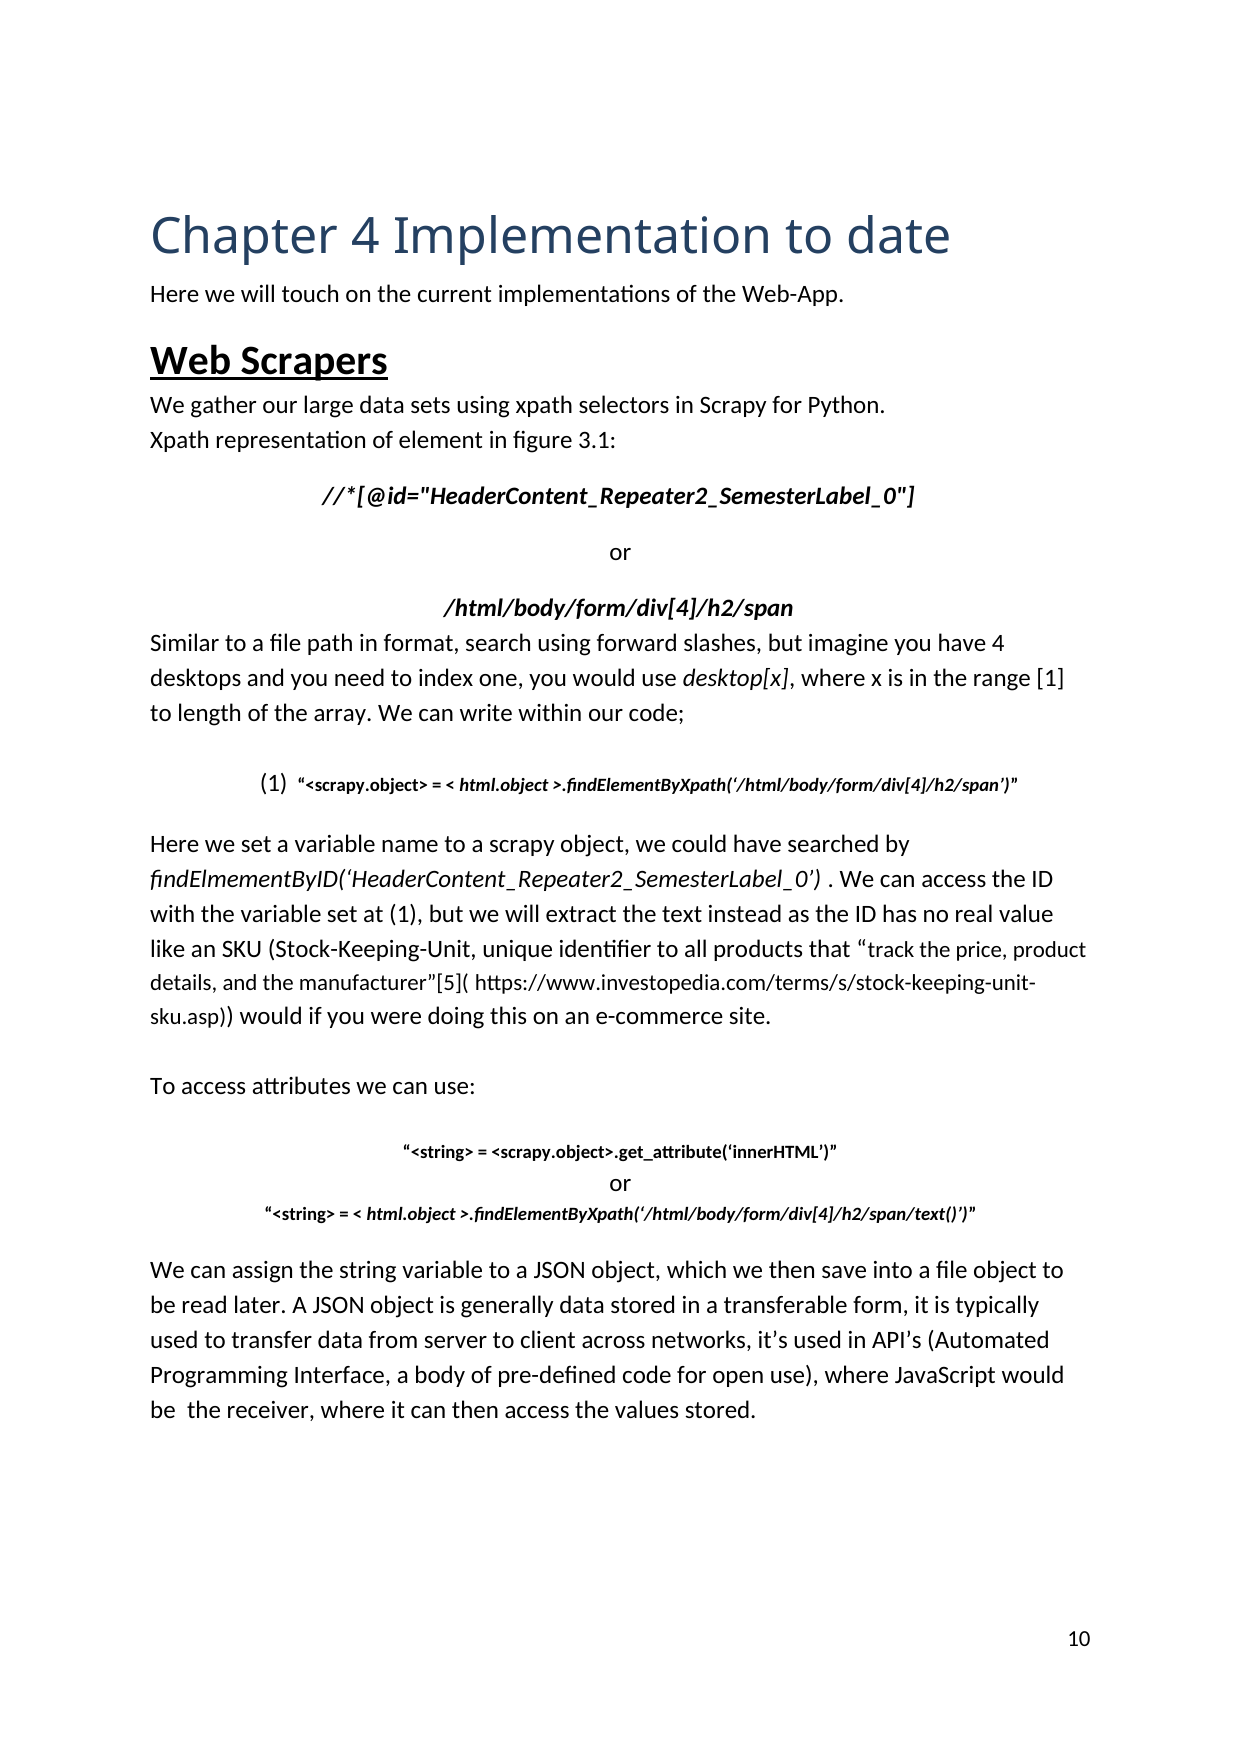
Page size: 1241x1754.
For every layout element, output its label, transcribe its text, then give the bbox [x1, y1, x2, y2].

list To access attributes we can use: [150, 1071, 1090, 1101]
list /html/body/form/div[4]/h2/span [150, 592, 1090, 622]
text or [150, 536, 1090, 567]
list “<string> = <scrapy.object>.get_attribute(‘innerHTML’)” [150, 1141, 1090, 1163]
list Similar to a file path in format, search using forward slashes, but imagine you have 4 desktops and you need to index one, you would use desktop[x], where x is in the range [1] to length of the array. We can write within our code; [150, 627, 1090, 727]
list We can assign the string variable to a JSON object, which we then save into a file object to be read later. A JSON object is generally data stored in a transferable form, it is typically used to transfer data from server to client across networks, it’s used in API’s (Automated Programming Interface, a body of pre-defined code for open use), where JavaScript would be the receiver, where it can then access the values stored. [150, 1254, 1090, 1425]
list or [150, 1167, 1090, 1197]
text Implementation to date [150, 200, 1090, 268]
text //*[@id="HeaderContent_Repeater2_SemesterLabel_0"] [150, 480, 1090, 511]
list “<string> = < html.object >.findElementByXpath(‘/html/body/form/div[4]/h2/span/text()’)” [150, 1202, 1090, 1225]
list Here we set a variable name to a scrapy object, we could have searched by findElmementByID(‘HeaderContent_Repeater2_SemesterLabel_0’) . We can access the ID with the variable set at (1), but we will extract the text instead as the ID has no real value like an SKU (Stock-Keeping-Unit, unique identifier to all products that “track the price, product details, and the manufacturer”[5]( https://www.investopedia.com/terms/s/stock-keeping-unit-sku.asp)) would if you were doing this on an e-commerce site. [150, 828, 1090, 1031]
text Web Scrapers We gather our large data sets using xpath selectors in Scrapy for Python. Xpath representation of element in figure 3.1: [150, 334, 1090, 455]
list “<scrapy.object> = < html.object >.findElementByXpath(‘/html/body/form/div[4]/h2/span’)” [187, 767, 1090, 797]
text Here we will touch on the current implementations of the Web-App. [150, 278, 1090, 309]
